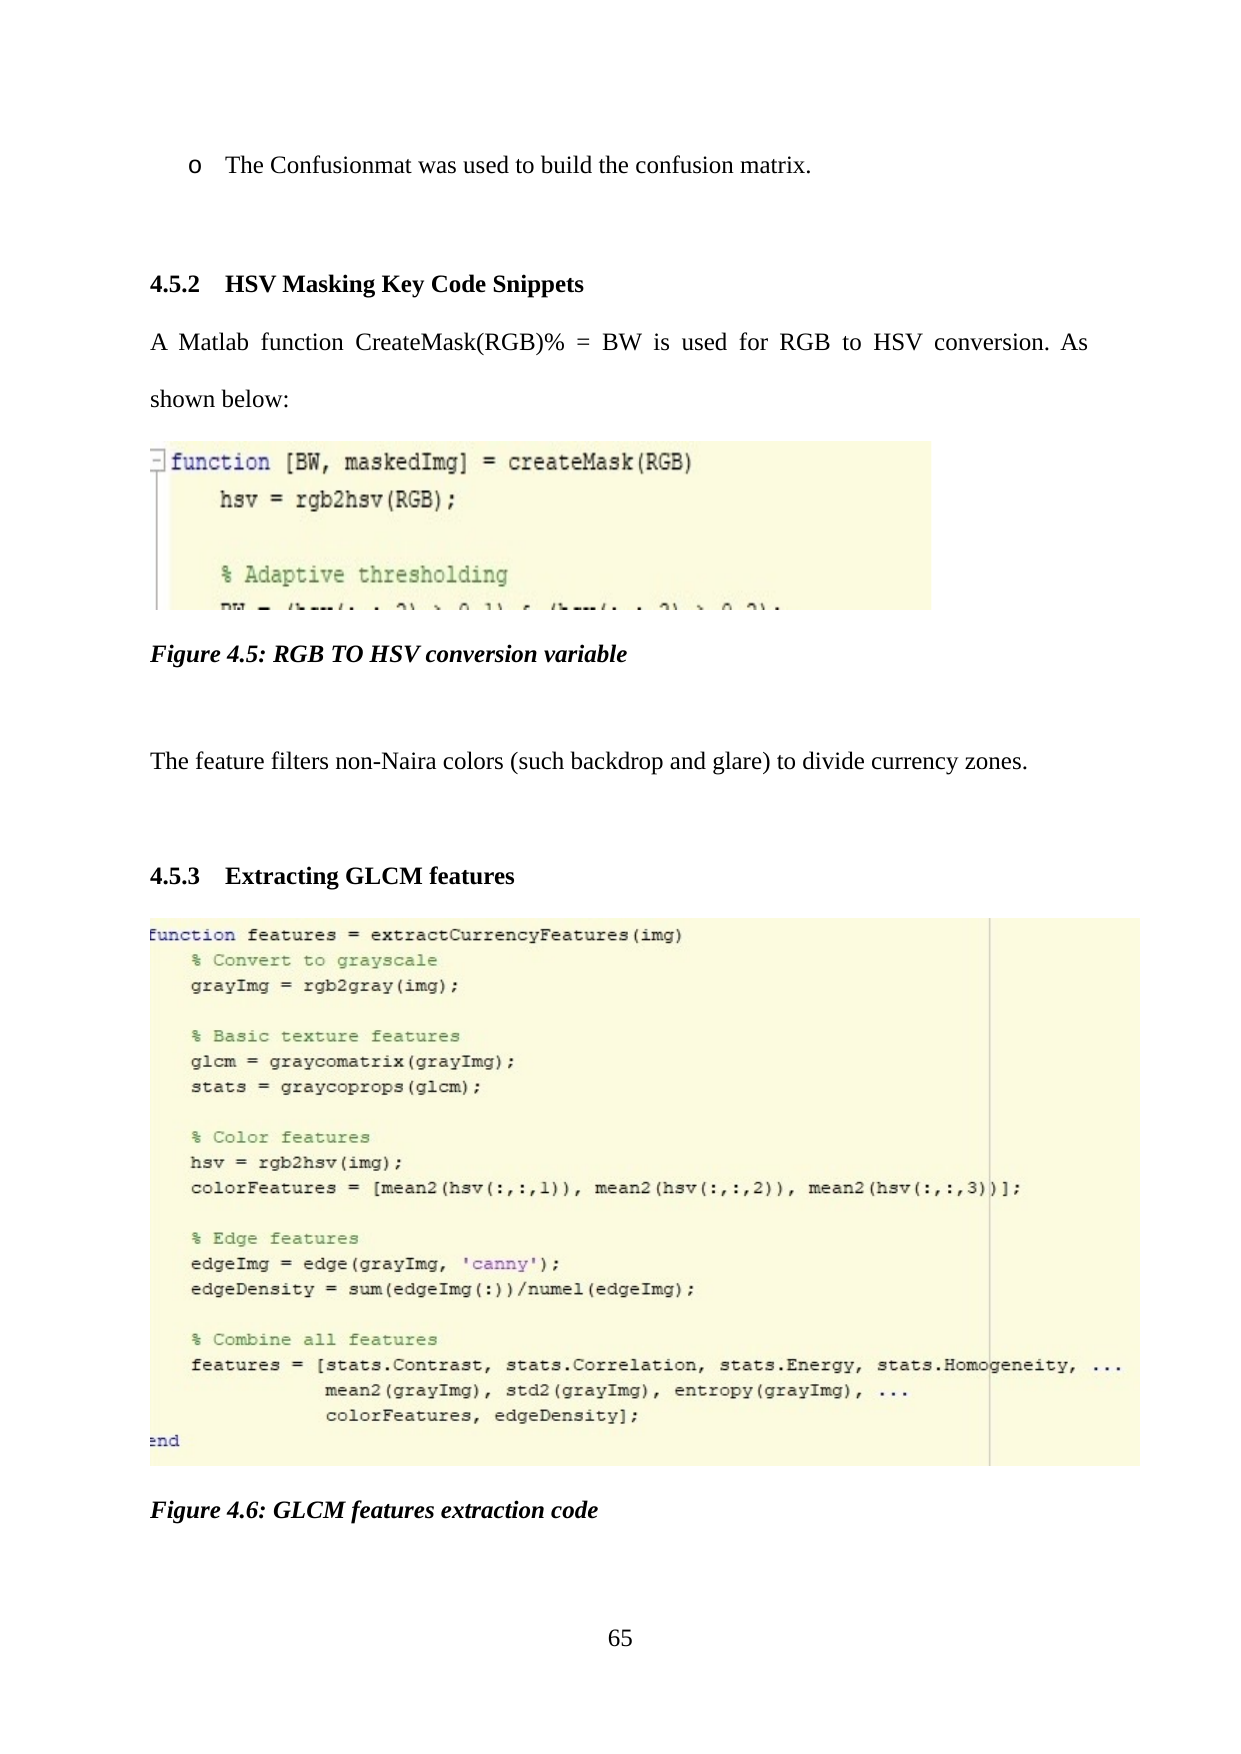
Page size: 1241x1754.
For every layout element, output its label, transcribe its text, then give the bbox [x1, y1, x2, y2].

text Figure 4.5: RGB TO HSV conversion variable [150, 639, 1090, 667]
list The Confusionmat was used to build the confusion matrix. [187, 150, 1090, 181]
picture [150, 441, 932, 610]
text A Matlab function CreateMask(RGB)% = BW is used for RGB to HSV conversion. As shown below: [150, 327, 1090, 413]
subtitle Extracting GLCM features [150, 861, 1090, 889]
picture [150, 918, 1140, 1466]
subtitle HSV Masking Key Code Snippets [150, 269, 1090, 298]
text The feature filters non-Naira colors (such backdrop and glare) to divide currency zones. [150, 746, 1090, 774]
text Figure 4.6: GLCM features extraction code [150, 1495, 1090, 1523]
